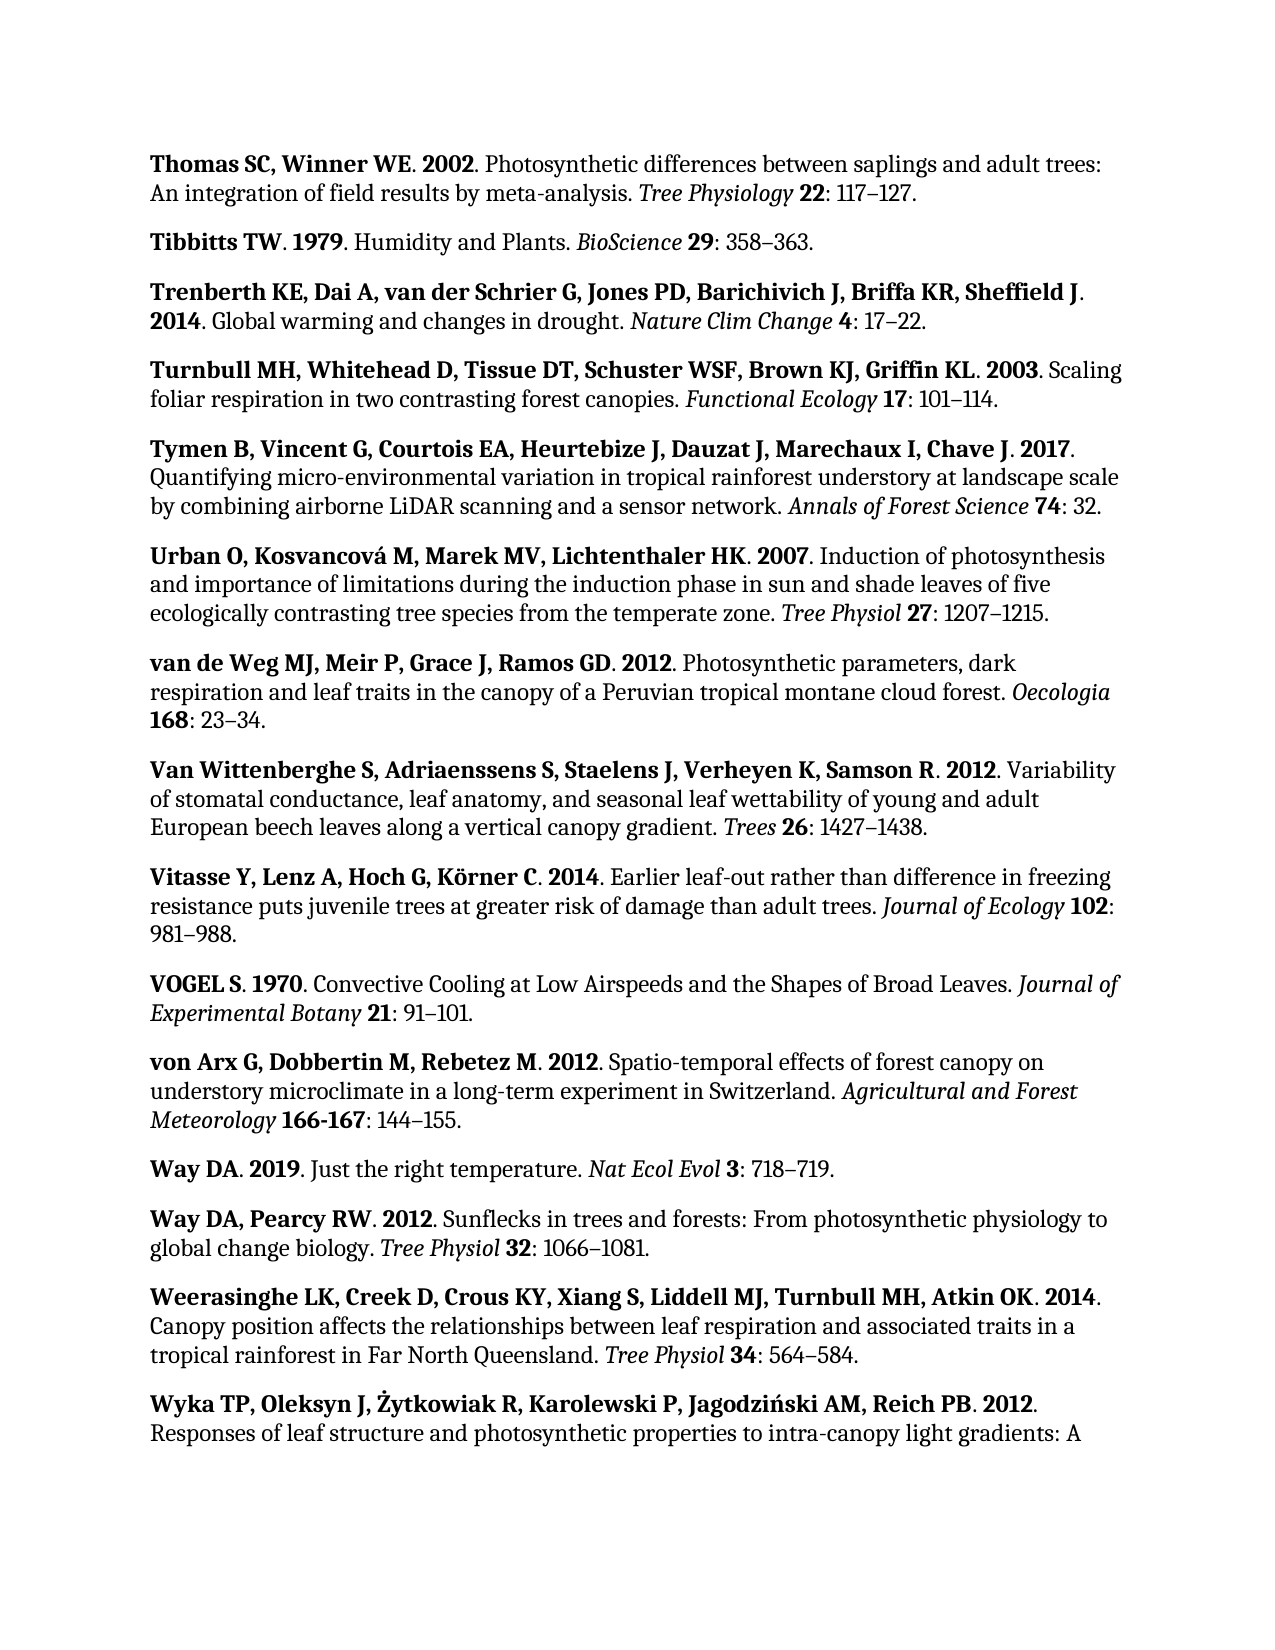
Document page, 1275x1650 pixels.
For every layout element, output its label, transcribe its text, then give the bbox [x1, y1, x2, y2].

text Urban O, Kosvancová M, Marek MV, Lichtenthaler HK. 2007. Induction of photosynthesis and importance of limitations during the induction phase in sun and shade leaves of five ecologically contrasting tree species from the temperate zone. Tree Physiol 27: 1207–1215. [150, 542, 1125, 628]
text von Arx G, Dobbertin M, Rebetez M. 2012. Spatio-temporal effects of forest canopy on understory microclimate in a long-term experiment in Switzerland. Agricultural and Forest Meteorology 166-167: 144–155. [150, 1048, 1125, 1134]
text Thomas SC, Winner WE. 2002. Photosynthetic differences between saplings and adult trees: An integration of field results by meta-analysis. Tree Physiology 22: 117–127. [150, 150, 1125, 207]
text Van Wittenberghe S, Adriaenssens S, Staelens J, Verheyen K, Samson R. 2012. Variability of stomatal conductance, leaf anatomy, and seasonal leaf wettability of young and adult European beech leaves along a vertical canopy gradient. Trees 26: 1427–1438. [150, 756, 1125, 842]
text Vitasse Y, Lenz A, Hoch G, Körner C. 2014. Earlier leaf-out rather than difference in freezing resistance puts juvenile trees at greater risk of damage than adult trees. Journal of Ecology 102: 981–988. [150, 863, 1125, 949]
text Weerasinghe LK, Creek D, Crous KY, Xiang S, Liddell MJ, Turnbull MH, Atkin OK. 2014. Canopy position affects the relationships between leaf respiration and associated traits in a tropical rainforest in Far North Queensland. Tree Physiol 34: 564–584. [150, 1283, 1125, 1369]
text van de Weg MJ, Meir P, Grace J, Ramos GD. 2012. Photosynthetic parameters, dark respiration and leaf traits in the canopy of a Peruvian tropical montane cloud forest. Oecologia 168: 23–34. [150, 649, 1125, 735]
text VOGEL S. 1970. Convective Cooling at Low Airspeeds and the Shapes of Broad Leaves. Journal of Experimental Botany 21: 91–101. [150, 970, 1125, 1027]
text Tibbitts TW. 1979. Humidity and Plants. BioScience 29: 358–363. [150, 228, 1125, 257]
text Way DA, Pearcy RW. 2012. Sunflecks in trees and forests: From photosynthetic physiology to global change biology. Tree Physiol 32: 1066–1081. [150, 1205, 1125, 1262]
text Turnbull MH, Whitehead D, Tissue DT, Schuster WSF, Brown KJ, Griffin KL. 2003. Scaling foliar respiration in two contrasting forest canopies. Functional Ecology 17: 101–114. [150, 356, 1125, 414]
text Tymen B, Vincent G, Courtois EA, Heurtebize J, Dauzat J, Marechaux I, Chave J. 2017. Quantifying micro-environmental variation in tropical rainforest understory at landscape scale by combining airborne LiDAR scanning and a sensor network. Annals of Forest Science 74: 32. [150, 434, 1125, 521]
text Trenberth KE, Dai A, van der Schrier G, Jones PD, Barichivich J, Briffa KR, Sheffield J. 2014. Global warming and changes in drought. Nature Clim Change 4: 17–22. [150, 278, 1125, 335]
text Way DA. 2019. Just the right temperature. Nat Ecol Evol 3: 718–719. [150, 1155, 1125, 1184]
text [150, 1390, 1125, 1448]
